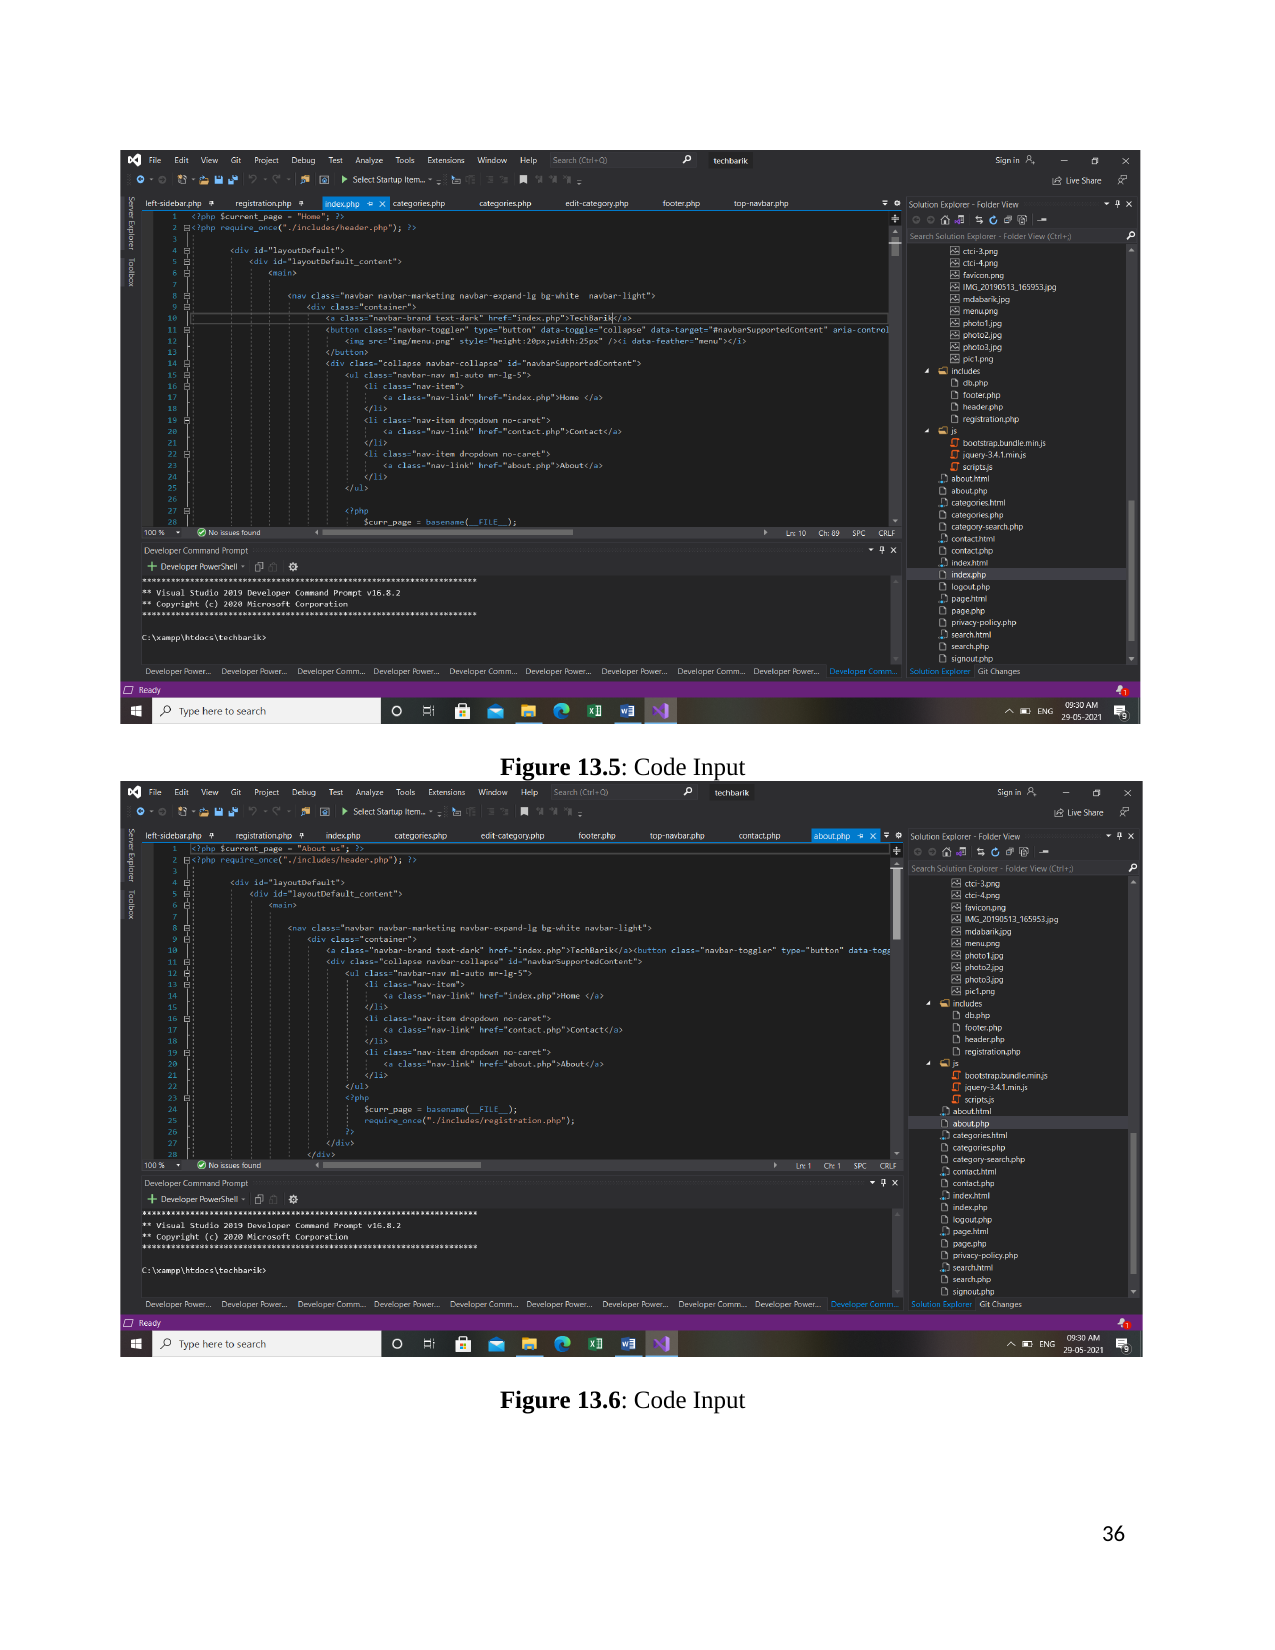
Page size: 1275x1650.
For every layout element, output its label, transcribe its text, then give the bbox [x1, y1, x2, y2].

text Figure 13.5: Code Input [120, 752, 1125, 781]
picture [120, 781, 1143, 1357]
text Figure 13.6: Code Input [120, 1385, 1125, 1414]
picture [120, 150, 1141, 724]
